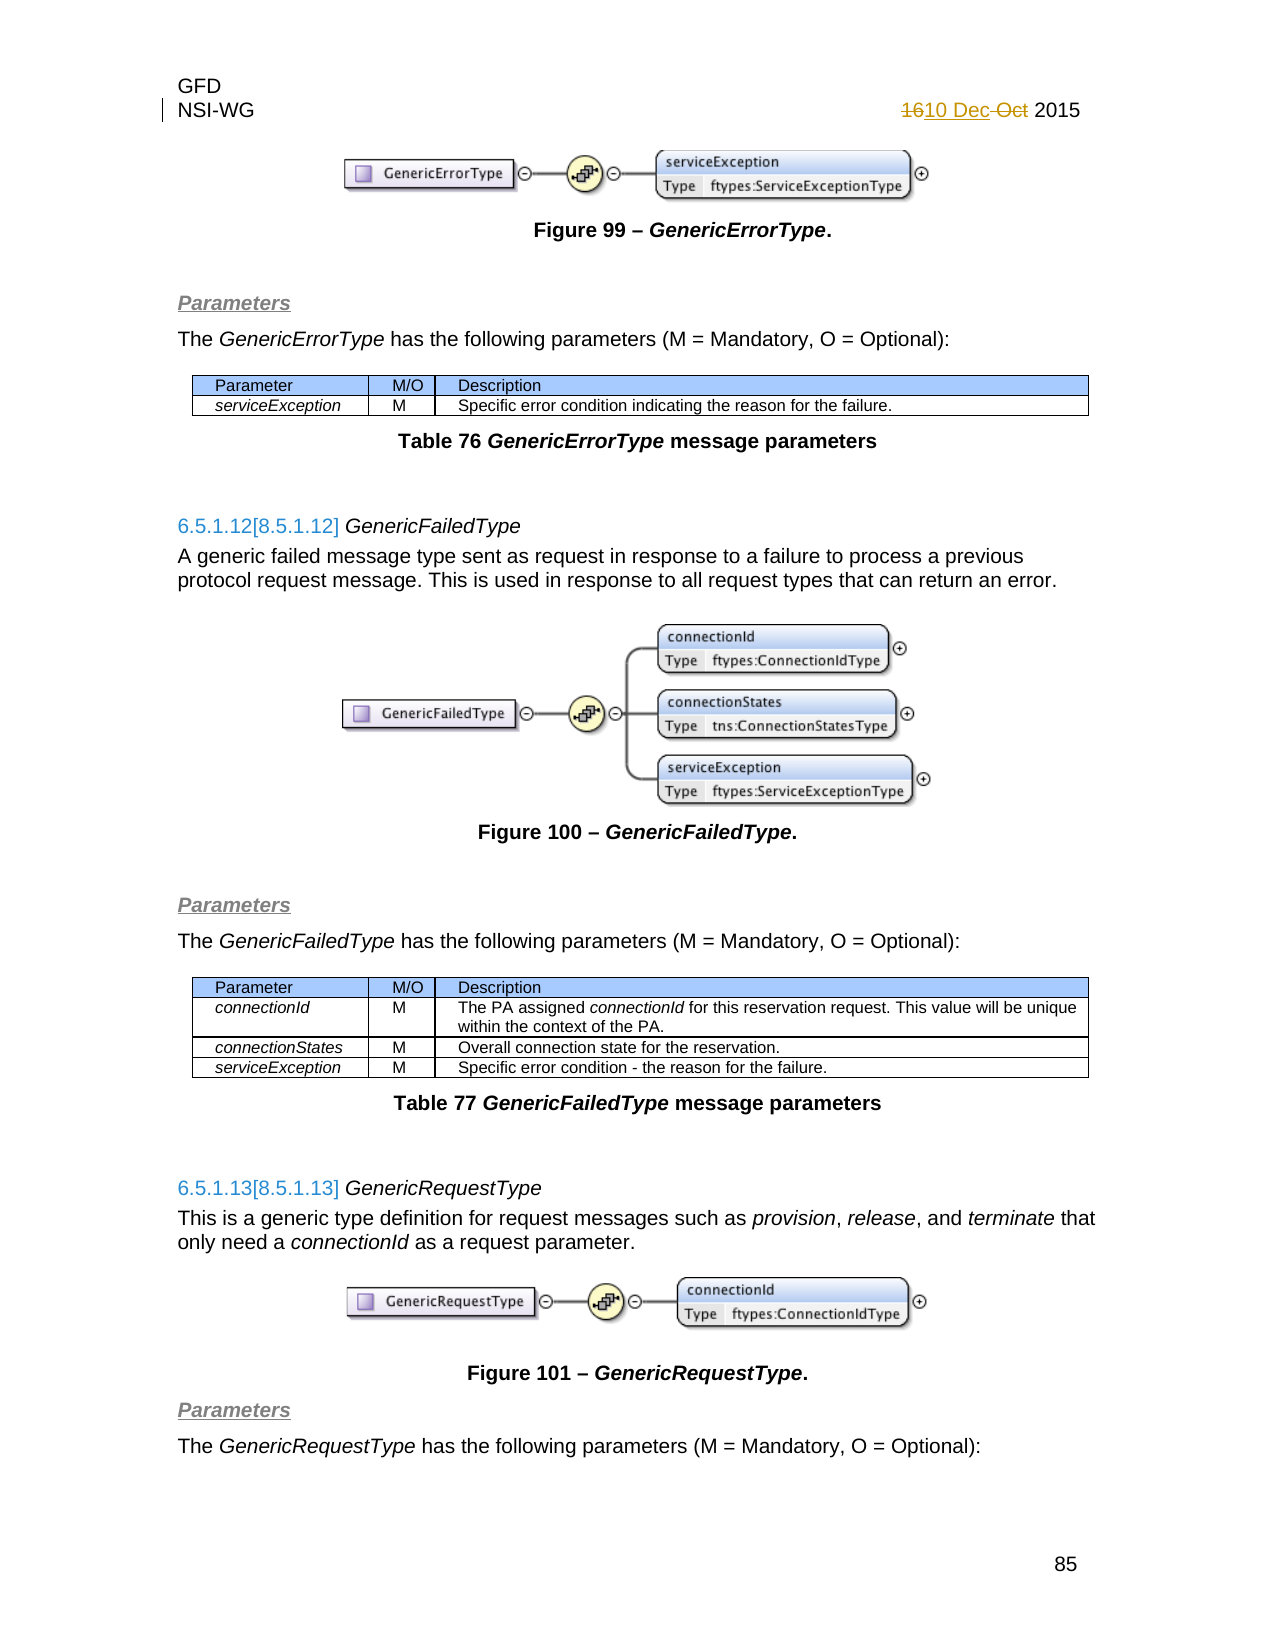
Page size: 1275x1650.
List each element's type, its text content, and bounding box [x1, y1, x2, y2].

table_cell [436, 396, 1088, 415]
text Table 77 GenericFailedType message parameters [177, 1090, 1098, 1114]
text Parameters [177, 892, 1098, 916]
text This is a generic type definition for request messages such as provision, release, and terminate that only need a connectionId as a request parameter. [177, 1206, 1098, 1254]
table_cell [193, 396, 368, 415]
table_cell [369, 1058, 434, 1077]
text Figure 100 – GenericFailedType. [177, 819, 1098, 843]
picture [346, 1277, 929, 1333]
picture [342, 624, 933, 807]
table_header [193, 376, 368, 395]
text Figure 101 – GenericRequestType. [177, 1361, 1098, 1385]
subtitle GenericRequestType [177, 1176, 1098, 1200]
text The GenericFailedType has the following parameters (M = Mandatory, O = Optional): [177, 929, 1098, 953]
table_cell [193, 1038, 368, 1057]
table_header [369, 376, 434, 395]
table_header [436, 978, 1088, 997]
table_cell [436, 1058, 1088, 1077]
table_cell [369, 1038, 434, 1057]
text The GenericErrorType has the following parameters (M = Mandatory, O = Optional): [177, 327, 1098, 351]
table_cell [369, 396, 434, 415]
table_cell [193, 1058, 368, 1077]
text Figure 99 – GenericErrorType. [267, 217, 1098, 241]
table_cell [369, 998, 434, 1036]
text Parameters [177, 290, 1098, 314]
text Table 76 GenericErrorType message parameters [177, 429, 1098, 453]
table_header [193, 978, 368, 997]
subtitle GenericFailedType [177, 514, 1098, 538]
picture [344, 150, 931, 205]
text A generic failed message type sent as request in response to a failure to process a previous protocol request message. This is used in response to all request types that can return an error. [177, 544, 1098, 592]
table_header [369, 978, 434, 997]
text The GenericRequestType has the following parameters (M = Mandatory, O = Optional): [177, 1434, 1098, 1458]
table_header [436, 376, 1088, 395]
text Parameters [177, 1398, 1098, 1422]
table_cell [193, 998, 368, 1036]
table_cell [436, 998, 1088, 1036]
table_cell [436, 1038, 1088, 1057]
